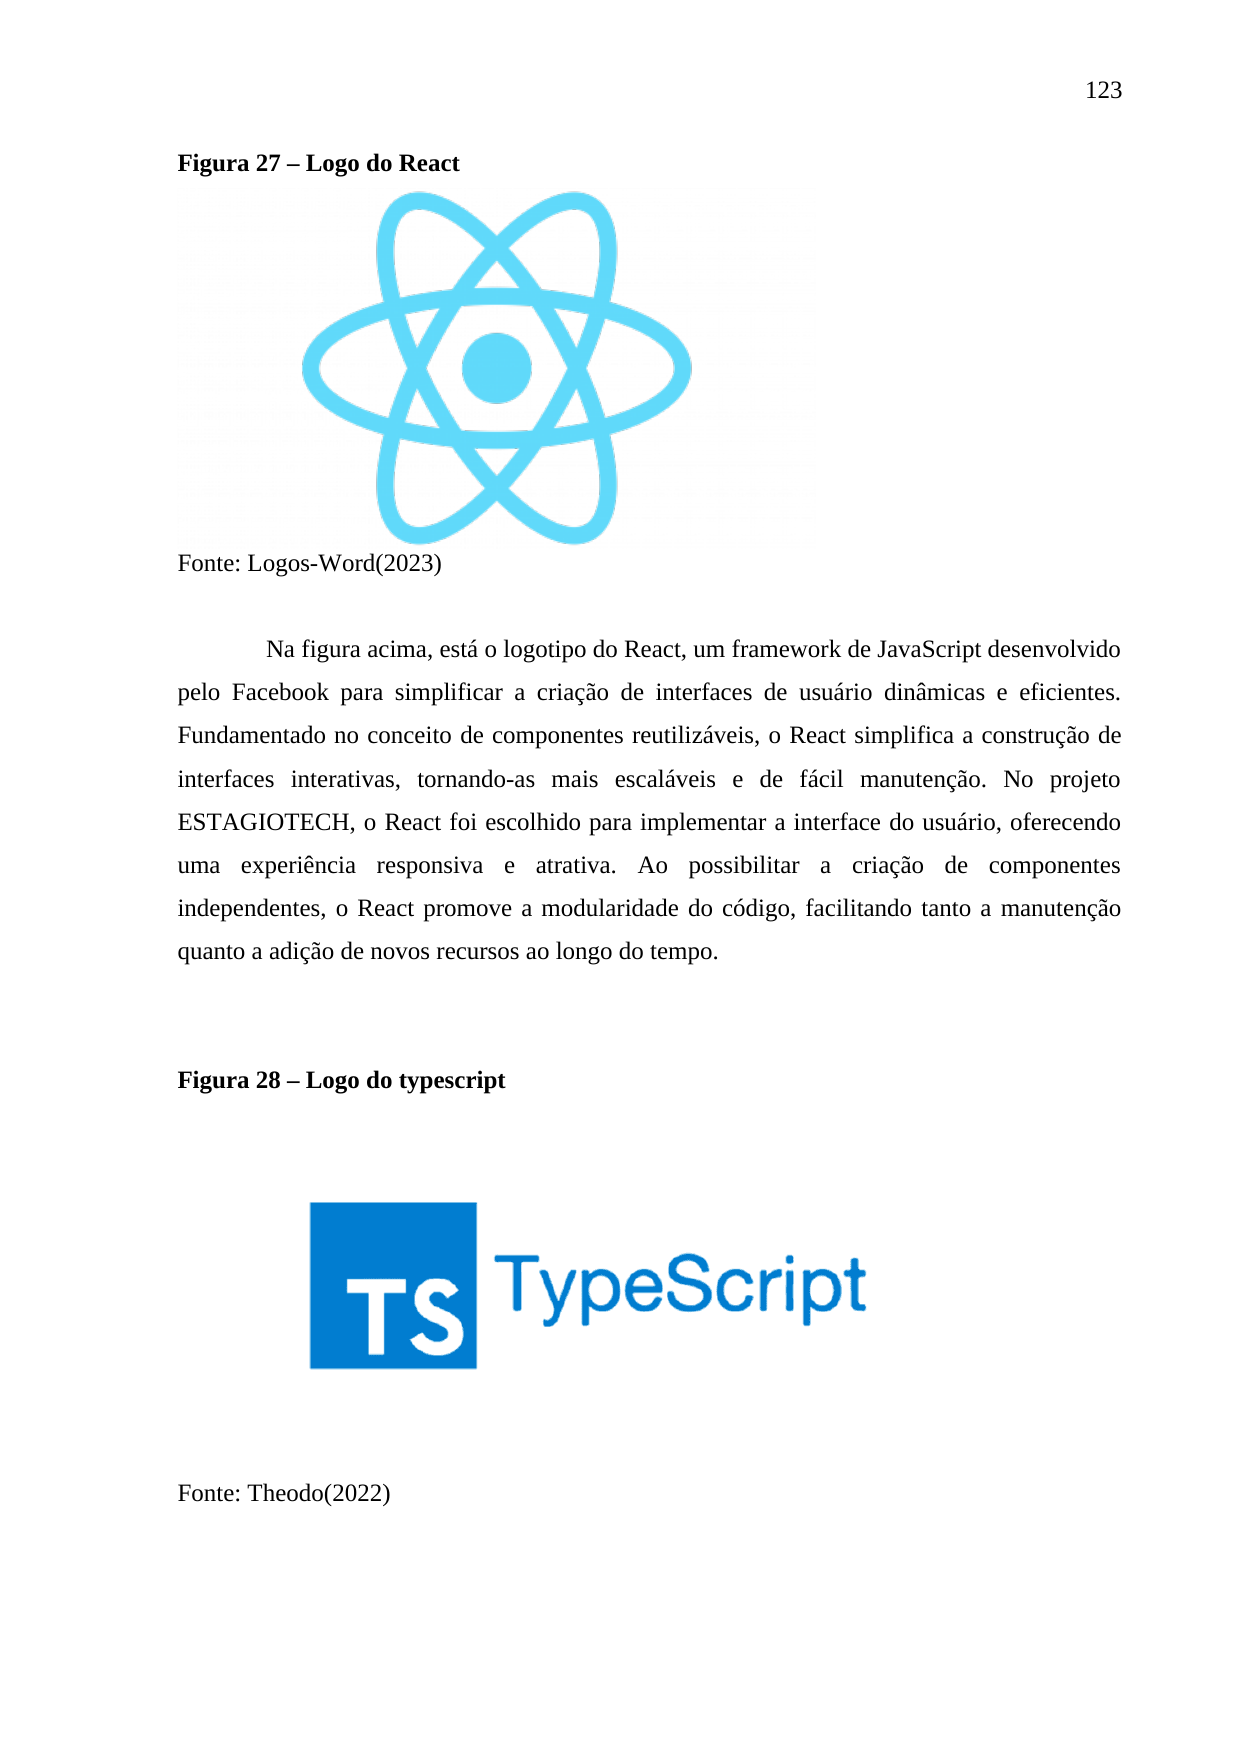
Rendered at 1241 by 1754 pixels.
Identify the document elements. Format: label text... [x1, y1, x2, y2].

text Figura 27 – Logo do React [177, 148, 1122, 176]
text Fonte: Logos-Word(2023) [177, 548, 1122, 577]
text Fonte: Theodo(2022) [177, 1478, 1122, 1507]
text Na figura acima, está o logotipo do React, um framework de JavaScript desenvolvido pelo Facebook para simplificar a criação de interfaces de usuário dinâmicas e eficientes. Fundamentado no conceito de componentes reutilizáveis, o React simplifica a construção de interfaces interativas, tornando-as mais escaláveis e de fácil manutenção. No projeto ESTAGIOTECH, o React foi escolhido para implementar a interface do usuário, oferecendo uma experiência responsiva e atrativa. Ao possibilitar a criação de componentes independentes, o React promove a modularidade do código, facilitando tanto a manutenção quanto a adição de novos recursos ao longo do tempo. [177, 634, 1122, 965]
text Figura 28 – Logo do typescript [177, 1066, 1122, 1094]
picture [177, 188, 817, 549]
picture [265, 1094, 941, 1464]
